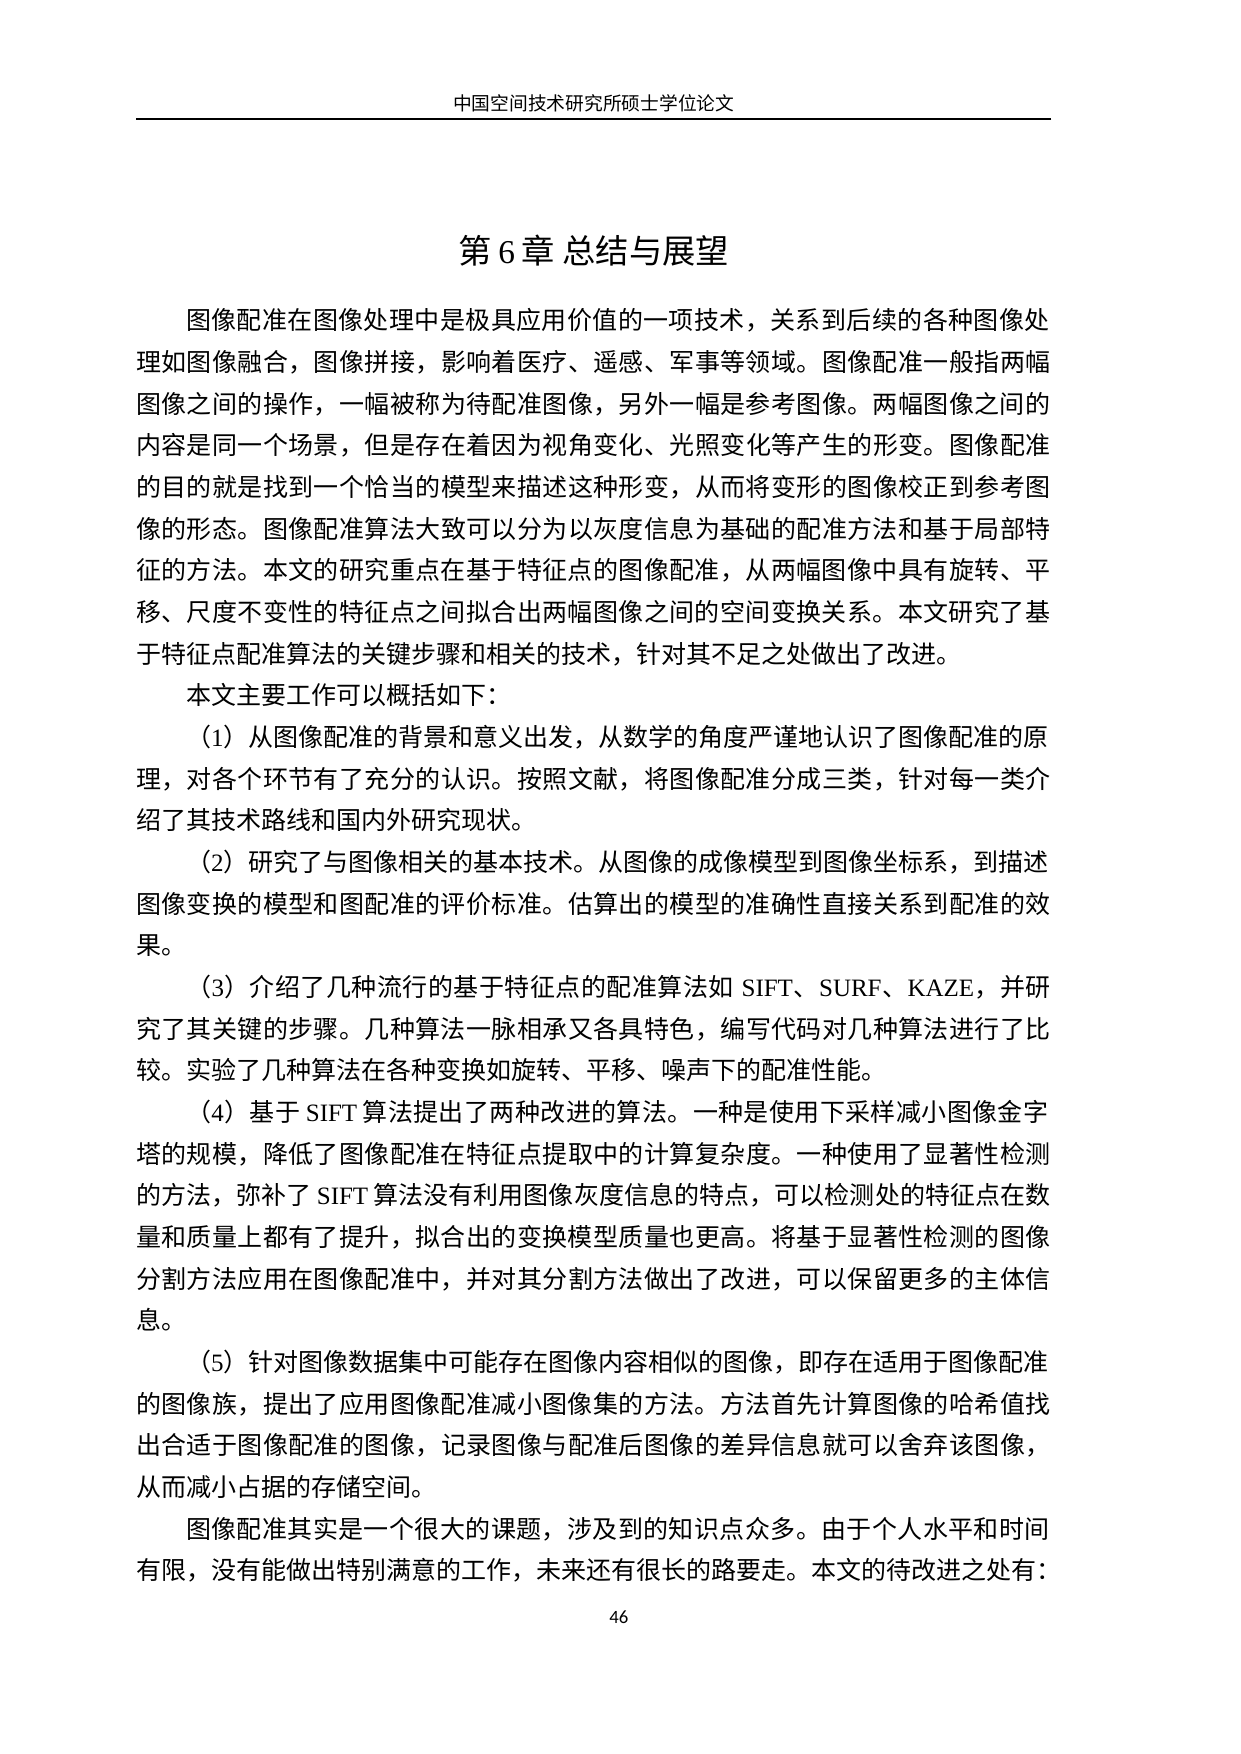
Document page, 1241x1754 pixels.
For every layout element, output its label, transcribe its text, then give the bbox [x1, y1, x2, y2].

text （1）从图像配准的背景和意义出发，从数学的角度严谨地认识了图像配准的原理，对各个环节有了充分的认识。按照文献，将图像配准分成三类，针对每一类介绍了其技术路线和国内外研究现状。 [136, 713, 1051, 838]
text （5）针对图像数据集中可能存在图像内容相似的图像，即存在适用于图像配准的图像族，提出了应用图像配准减小图像集的方法。方法首先计算图像的哈希值找出合适于图像配准的图像，记录图像与配准后图像的差异信息就可以舍弃该图像，从而减小占据的存储空间。 [136, 1338, 1051, 1505]
text 本文主要工作可以概括如下： [136, 671, 1051, 713]
text （3）介绍了几种流行的基于特征点的配准算法如SIFT、SURF、KAZE，并研究了其关键的步骤。几种算法一脉相承又各具特色，编写代码对几种算法进行了比较。实验了几种算法在各种变换如旋转、平移、噪声下的配准性能。 [136, 963, 1051, 1088]
text 图像配准其实是一个很大的课题，涉及到的知识点众多。由于个人水平和时间有限，没有能做出特别满意的工作，未来还有很长的路要走。本文的待改进之处有： [136, 1505, 1051, 1588]
text 图像配准在图像处理中是极具应用价值的一项技术，关系到后续的各种图像处理如图像融合，图像拼接，影响着医疗、遥感、军事等领域。图像配准一般指两幅图像之间的操作，一幅被称为待配准图像，另外一幅是参考图像。两幅图像之间的内容是同一个场景，但是存在着因为视角变化、光照变化等产生的形变。图像配准的目的就是找到一个恰当的模型来描述这种形变，从而将变形的图像校正到参考图像的形态。图像配准算法大致可以分为以灰度信息为基础的配准方法和基于局部特征的方法。本文的研究重点在基于特征点的图像配准，从两幅图像中具有旋转、平移、尺度不变性的特征点之间拟合出两幅图像之间的空间变换关系。本文研究了基于特征点配准算法的关键步骤和相关的技术，针对其不足之处做出了改进。 [136, 296, 1051, 671]
text （4）基于SIFT算法提出了两种改进的算法。一种是使用下采样减小图像金字塔的规模，降低了图像配准在特征点提取中的计算复杂度。一种使用了显著性检测的方法，弥补了SIFT算法没有利用图像灰度信息的特点，可以检测处的特征点在数量和质量上都有了提升，拟合出的变换模型质量也更高。将基于显著性检测的图像分割方法应用在图像配准中，并对其分割方法做出了改进，可以保留更多的主体信息。 [136, 1088, 1051, 1338]
subtitle 第6章 总结与展望 [136, 230, 1051, 271]
text （2）研究了与图像相关的基本技术。从图像的成像模型到图像坐标系，到描述图像变换的模型和图配准的评价标准。估算出的模型的准确性直接关系到配准的效果。 [136, 838, 1051, 963]
